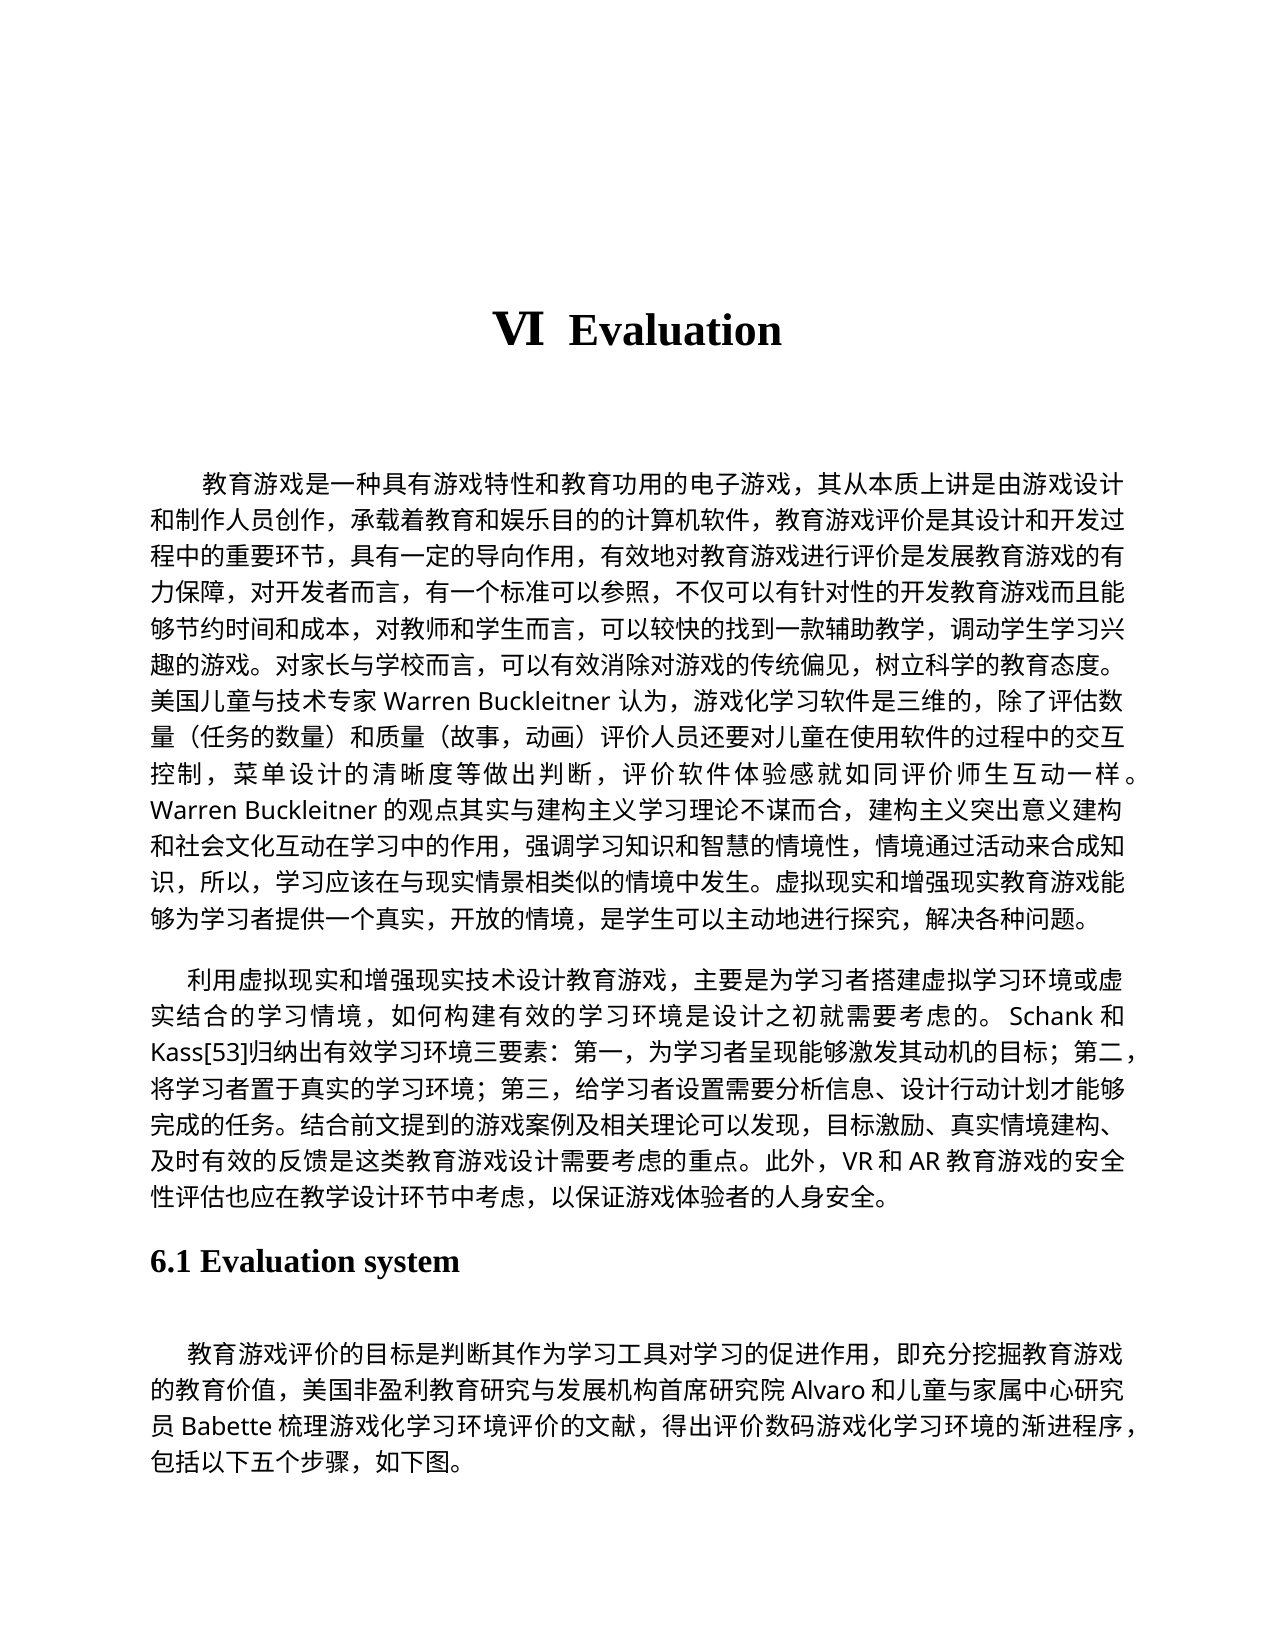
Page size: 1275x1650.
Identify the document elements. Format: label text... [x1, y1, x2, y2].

text 利用虚拟现实和增强现实技术设计教育游戏，主要是为学习者搭建虚拟学习环境或虚实结合的学习情境，如何构建有效的学习环境是设计之初就需要考虑的。Schank和Kass[53]归纳出有效学习环境三要素：第一，为学习者呈现能够激发其动机的目标；第二，将学习者置于真实的学习环境；第三，给学习者设置需要分析信息、设计行动计划才能够完成的任务。结合前文提到的游戏案例及相关理论可以发现，目标激励、真实情境建构、及时有效的反馈是这类教育游戏设计需要考虑的重点。此外，VR和AR教育游戏的安全性评估也应在教学设计环节中考虑，以保证游戏体验者的人身安全。 [150, 960, 1125, 1214]
text Ⅵ Evaluation [150, 303, 1125, 356]
text 教育游戏是一种具有游戏特性和教育功用的电子游戏，其从本质上讲是由游戏设计和制作人员创作，承载着教育和娱乐目的的计算机软件，教育游戏评价是其设计和开发过程中的重要环节，具有一定的导向作用，有效地对教育游戏进行评价是发展教育游戏的有力保障，对开发者而言，有一个标准可以参照，不仅可以有针对性的开发教育游戏而且能够节约时间和成本，对教师和学生而言，可以较快的找到一款辅助教学，调动学生学习兴趣的游戏。对家长与学校而言，可以有效消除对游戏的传统偏见，树立科学的教育态度。美国儿童与技术专家Warren Buckleitner 认为，游戏化学习软件是三维的，除了评估数量（任务的数量）和质量（故事，动画）评价人员还要对儿童在使用软件的过程中的交互控制，菜单设计的清晰度等做出判断，评价软件体验感就如同评价师生互动一样。Warren Buckleitner的观点其实与建构主义学习理论不谋而合，建构主义突出意义建构和社会文化互动在学习中的作用，强调学习知识和智慧的情境性，情境通过活动来合成知识，所以，学习应该在与现实情景相类似的情境中发生。虚拟现实和增强现实教育游戏能够为学习者提供一个真实，开放的情境，是学生可以主动地进行探究，解决各种问题。 [150, 464, 1125, 935]
text 教育游戏评价的目标是判断其作为学习工具对学习的促进作用，即充分挖掘教育游戏的教育价值，美国非盈利教育研究与发展机构首席研究院Alvaro和儿童与家属中心研究员Babette梳理游戏化学习环境评价的文献，得出评价数码游戏化学习环境的渐进程序，包括以下五个步骤，如下图。 [150, 1334, 1125, 1479]
text 6.1 Evaluation system [150, 1241, 1125, 1279]
